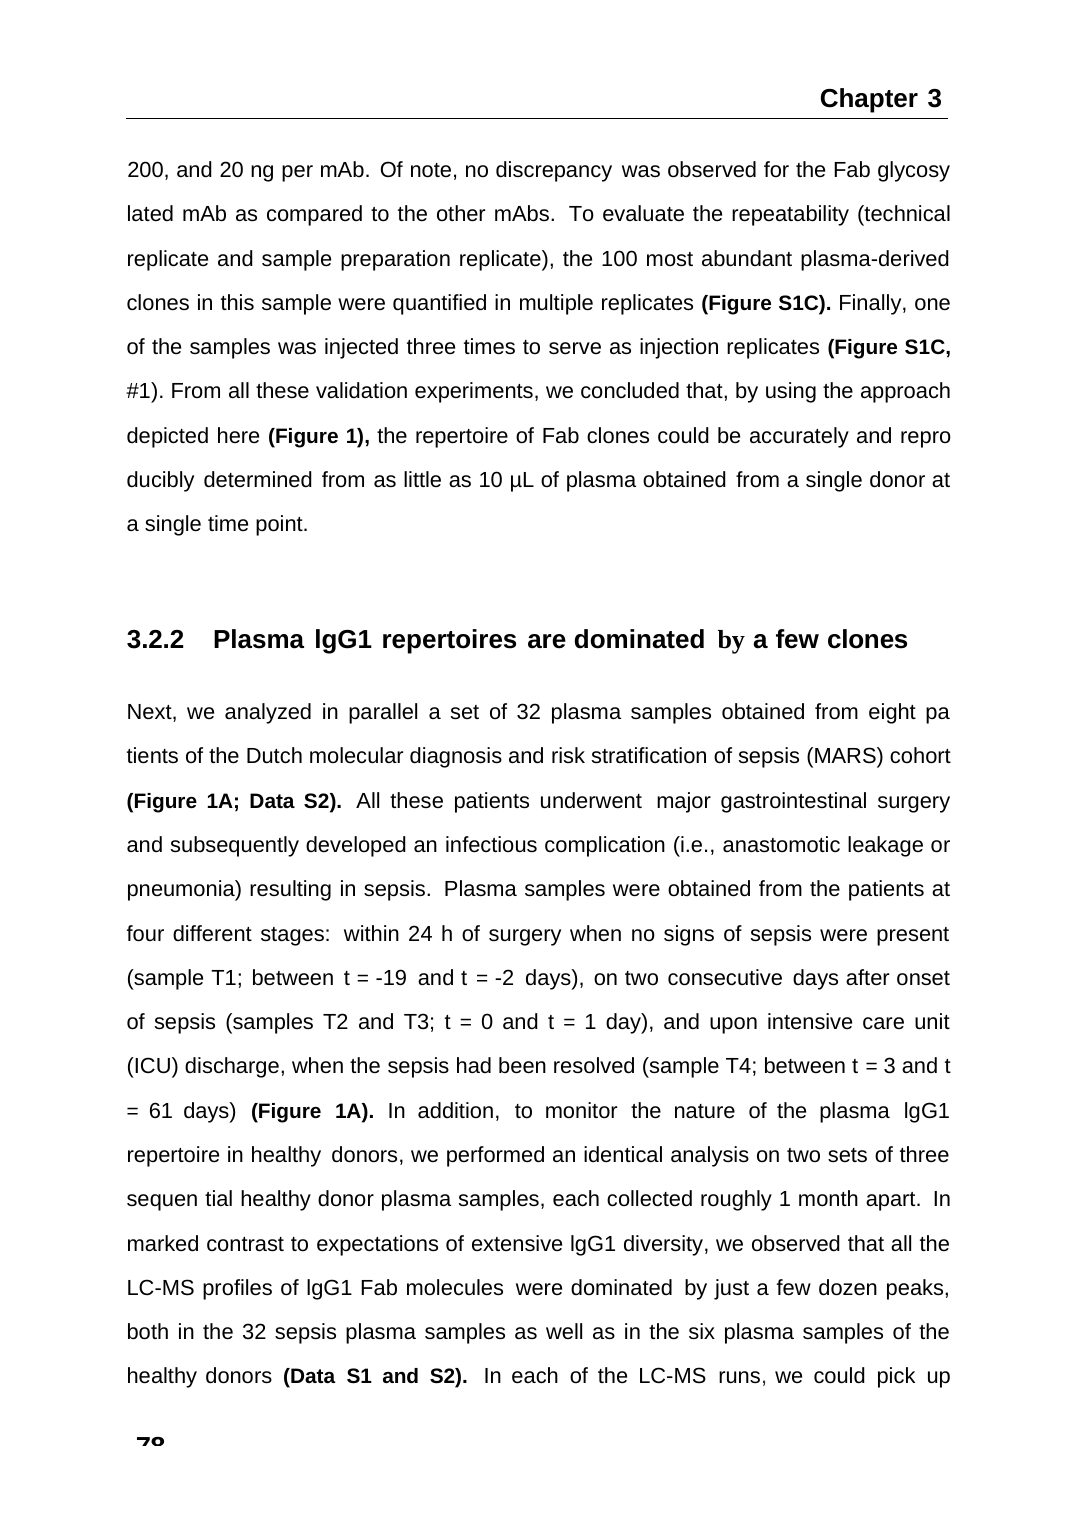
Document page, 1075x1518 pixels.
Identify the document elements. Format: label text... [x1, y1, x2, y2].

subtitle Plasma lgG1 repertoires are dominated by a few clones [127, 624, 1075, 654]
text 200, and 20 ng per mAb. Of note, no discrepancy was observed for the Fab glycosy­ lated mAb as compared to the other mAbs. To evaluate the repeatability (technical replicate and sample preparation replicate), the 100 most abundant plasma-derived clones in this sample were quantified in multiple replicates (Figure S1C). Finally, one of the samples was injected three times to serve as injection replicates (Figure S1C, #1). From all these validation experiments, we concluded that, by using the approach depicted here (Figure 1), the repertoire of Fab clones could be accurately and repro­ ducibly determined from as little as 10 µL of plasma obtained from a single donor at a single time point. [126, 157, 951, 536]
